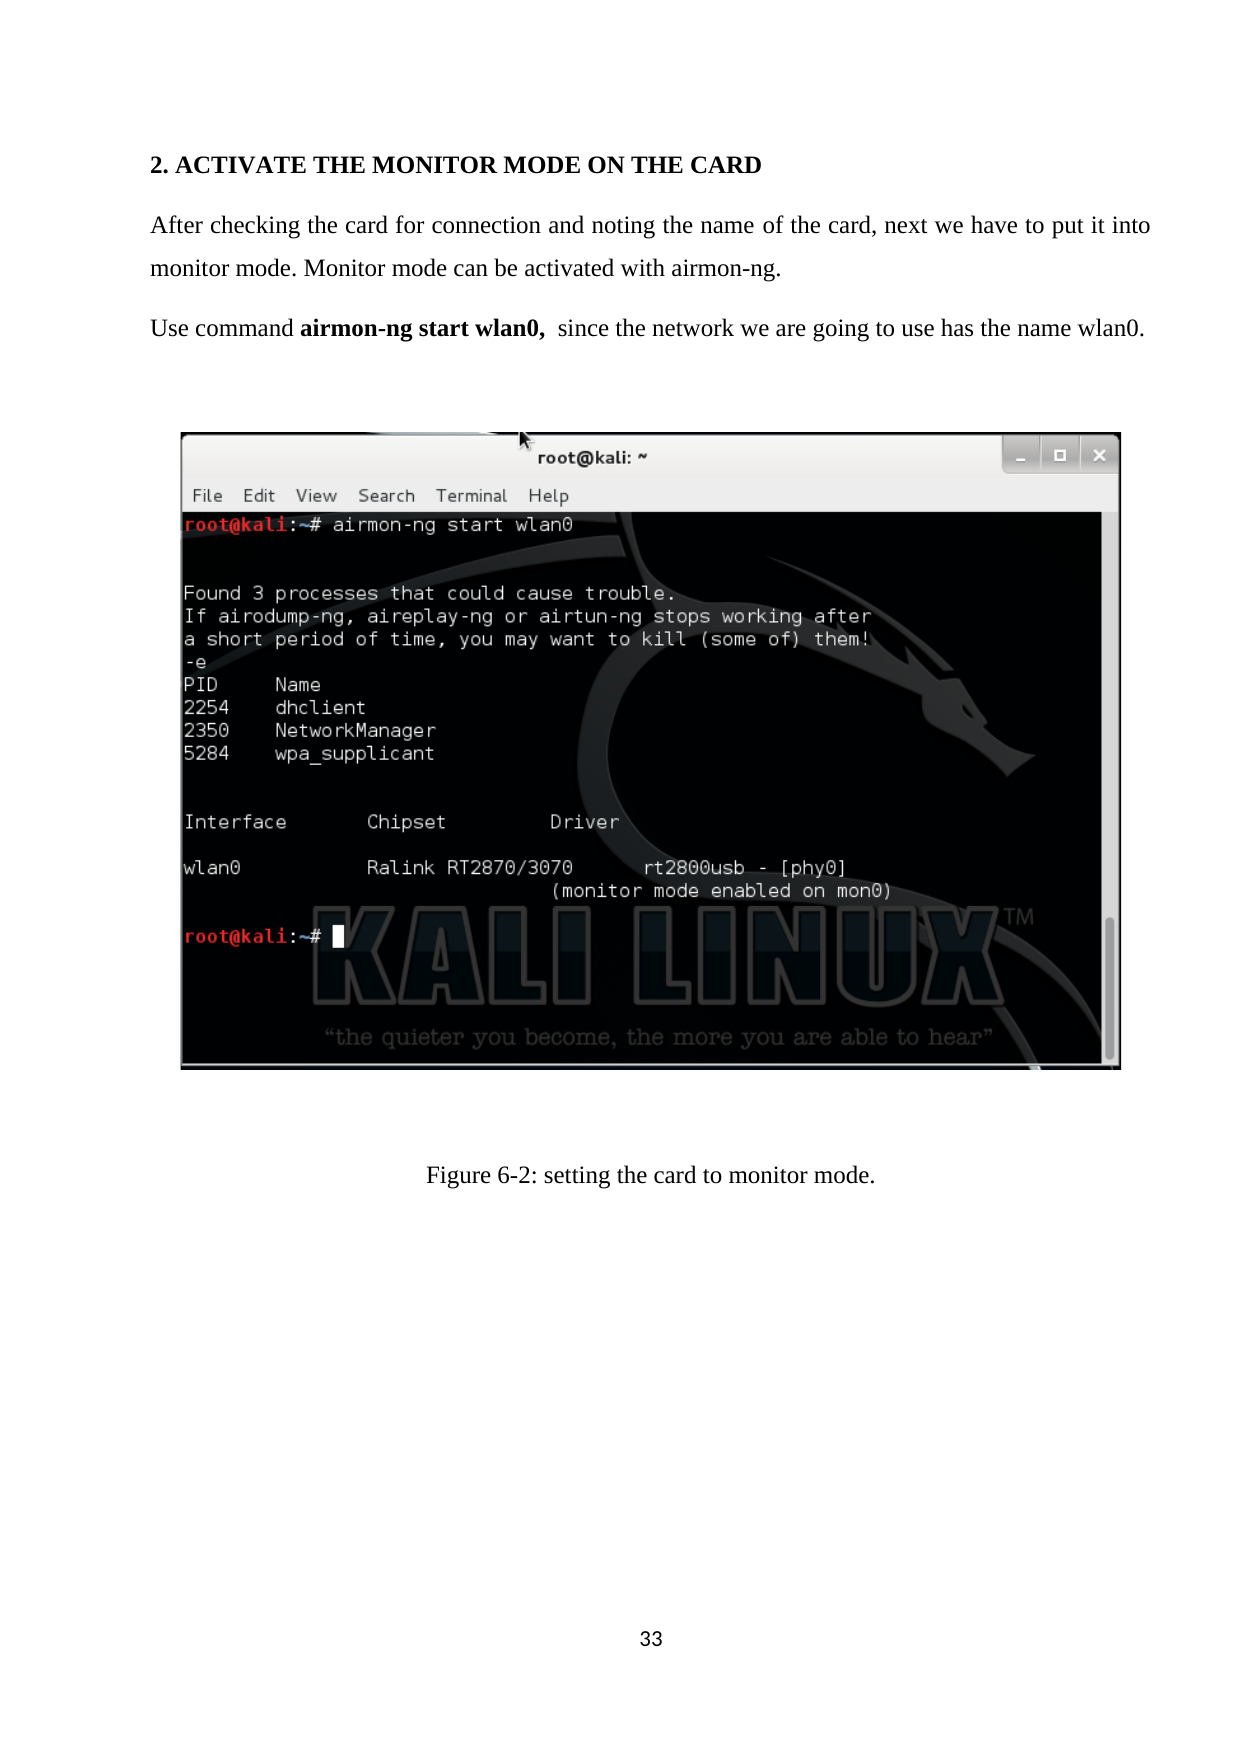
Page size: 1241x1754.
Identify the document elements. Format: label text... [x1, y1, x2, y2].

text Figure 6-2: setting the card to monitor mode. [150, 1160, 1152, 1189]
picture [180, 432, 1122, 1070]
text Use command airmon-ng start wlan0, since the network we are going to use has the name wlan0. [150, 313, 1152, 341]
text After checking the card for connection and noting the name of the card, next we have to put it into monitor mode. Monitor mode can be activated with airmon-ng. [150, 210, 1152, 282]
text 2. activate the monitor mode on the card [150, 150, 1152, 179]
